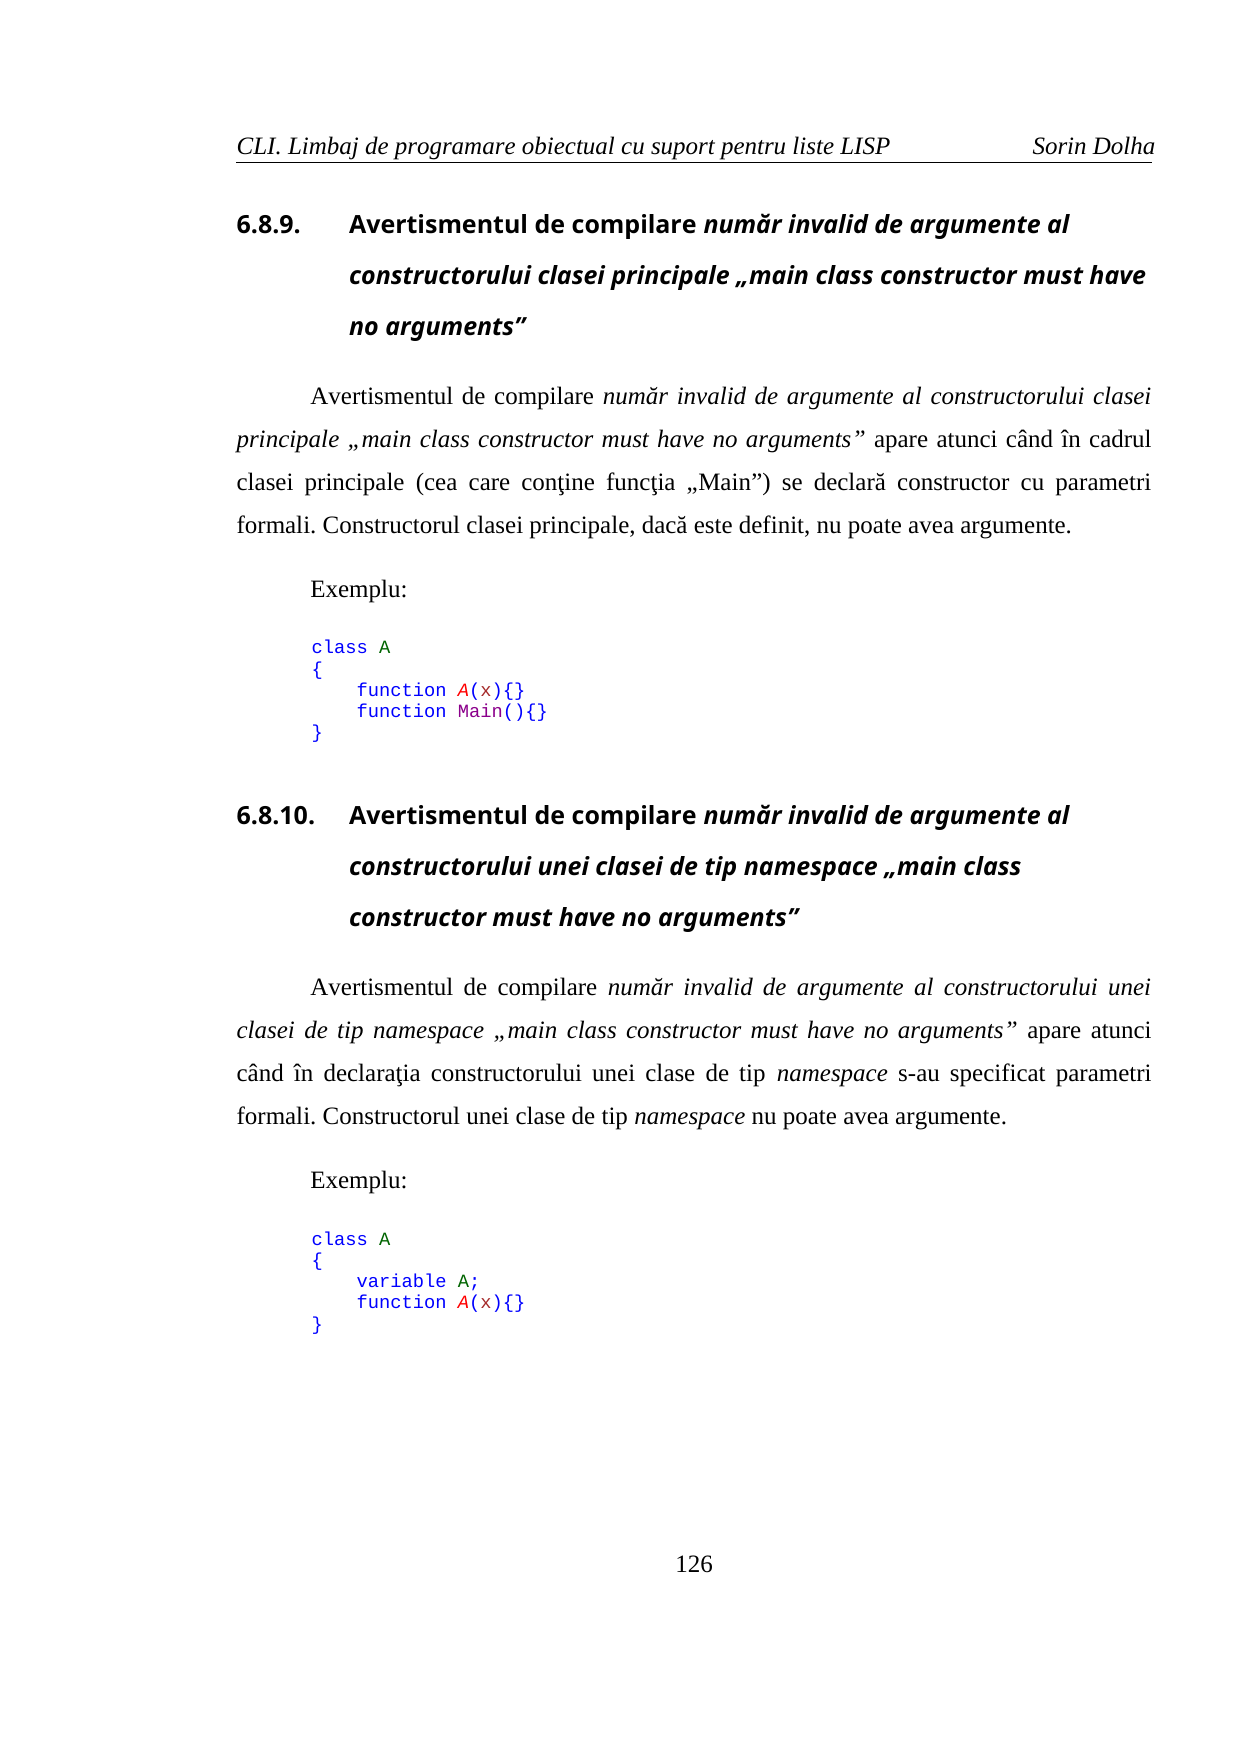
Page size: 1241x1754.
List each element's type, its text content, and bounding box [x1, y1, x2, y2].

text } [311, 723, 1152, 773]
text class A [311, 638, 1152, 659]
subtitle Avertismentul de compilare număr invalid de argumente al constructorului clasei principale „main class constructor must have no arguments” [236, 207, 1152, 343]
text function A(x){} [311, 681, 1152, 702]
text Avertismentul de compilare număr invalid de argumente al constructorului clasei principale „main class constructor must have no arguments” apare atunci când în cadrul clasei principale (cea care conţine funcţia „Main”) se declară constructor cu parametri formali. Constructorul clasei principale, dacă este definit, nu poate avea argumente. [236, 381, 1152, 539]
text Exemplu: [236, 574, 1152, 603]
text class A [311, 1229, 1152, 1251]
subtitle Avertismentul de compilare număr invalid de argumente al constructorului unei clasei de tip namespace „main class constructor must have no arguments” [236, 798, 1152, 934]
text function Main(){} [311, 702, 1152, 723]
text { [311, 1251, 1152, 1272]
text Exemplu: [236, 1165, 1152, 1194]
text } [311, 1314, 1152, 1364]
text Avertismentul de compilare număr invalid de argumente al constructorului unei clasei de tip namespace „main class constructor must have no arguments” apare atunci când în declaraţia constructorului unei clase de tip namespace s-au specificat parametri formali. Constructorul unei clase de tip namespace nu poate avea argumente. [236, 972, 1152, 1130]
text { [311, 659, 1152, 681]
text function A(x){} [311, 1293, 1152, 1314]
text variable A; [311, 1272, 1152, 1293]
